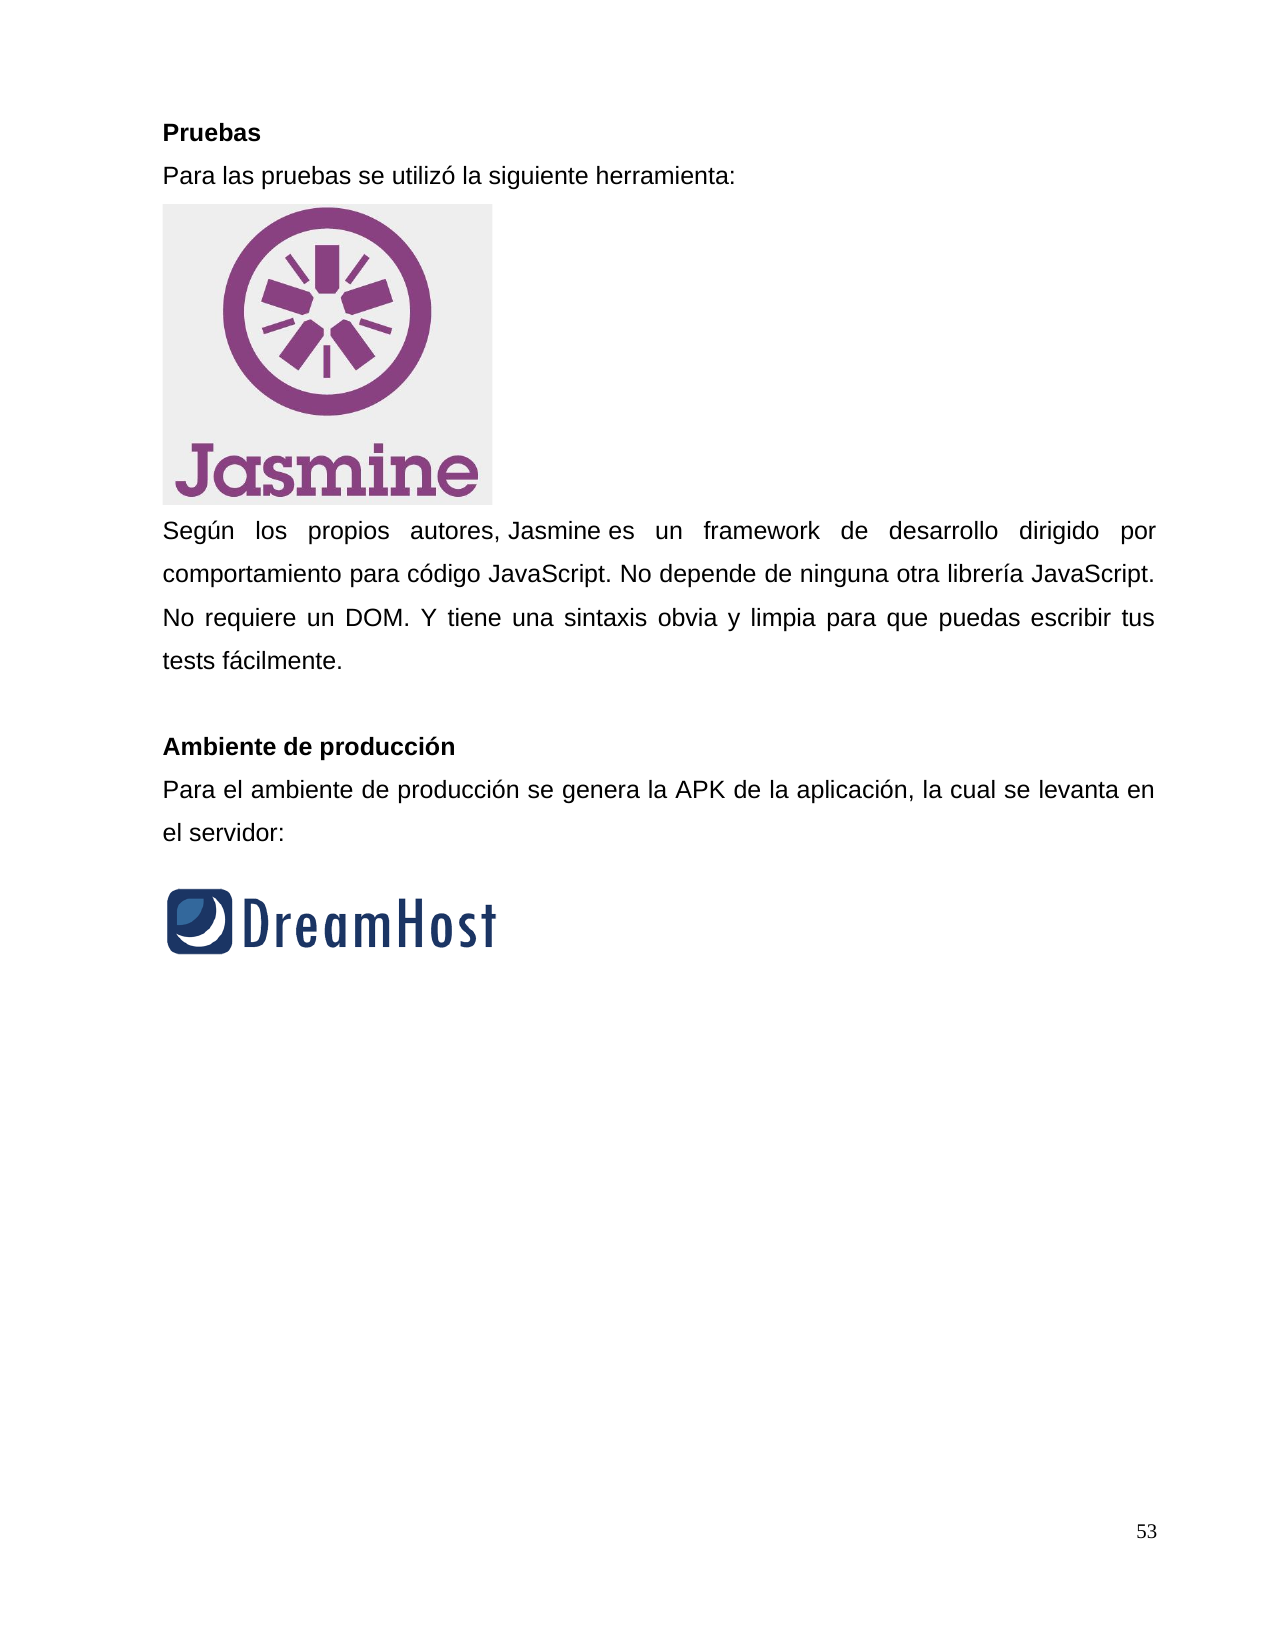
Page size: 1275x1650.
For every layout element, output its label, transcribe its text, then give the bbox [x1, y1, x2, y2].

text Ambiente de producción [162, 732, 1157, 761]
text Pruebas [162, 118, 1157, 147]
picture [162, 204, 493, 505]
text Para las pruebas se utilizó la siguiente herramienta: [162, 161, 1157, 190]
text Según los propios autores, Jasmine es un framework de desarrollo dirigido por comportamiento para código JavaScript. No depende de ninguna otra librería JavaScript. No requiere un DOM. Y tiene una sintaxis obvia y limpia para que puedas escribir tus tests fácilmente. [162, 516, 1157, 674]
picture [162, 861, 501, 982]
text Para el ambiente de producción se genera la APK de la aplicación, la cual se levanta en el servidor: [162, 775, 1157, 847]
